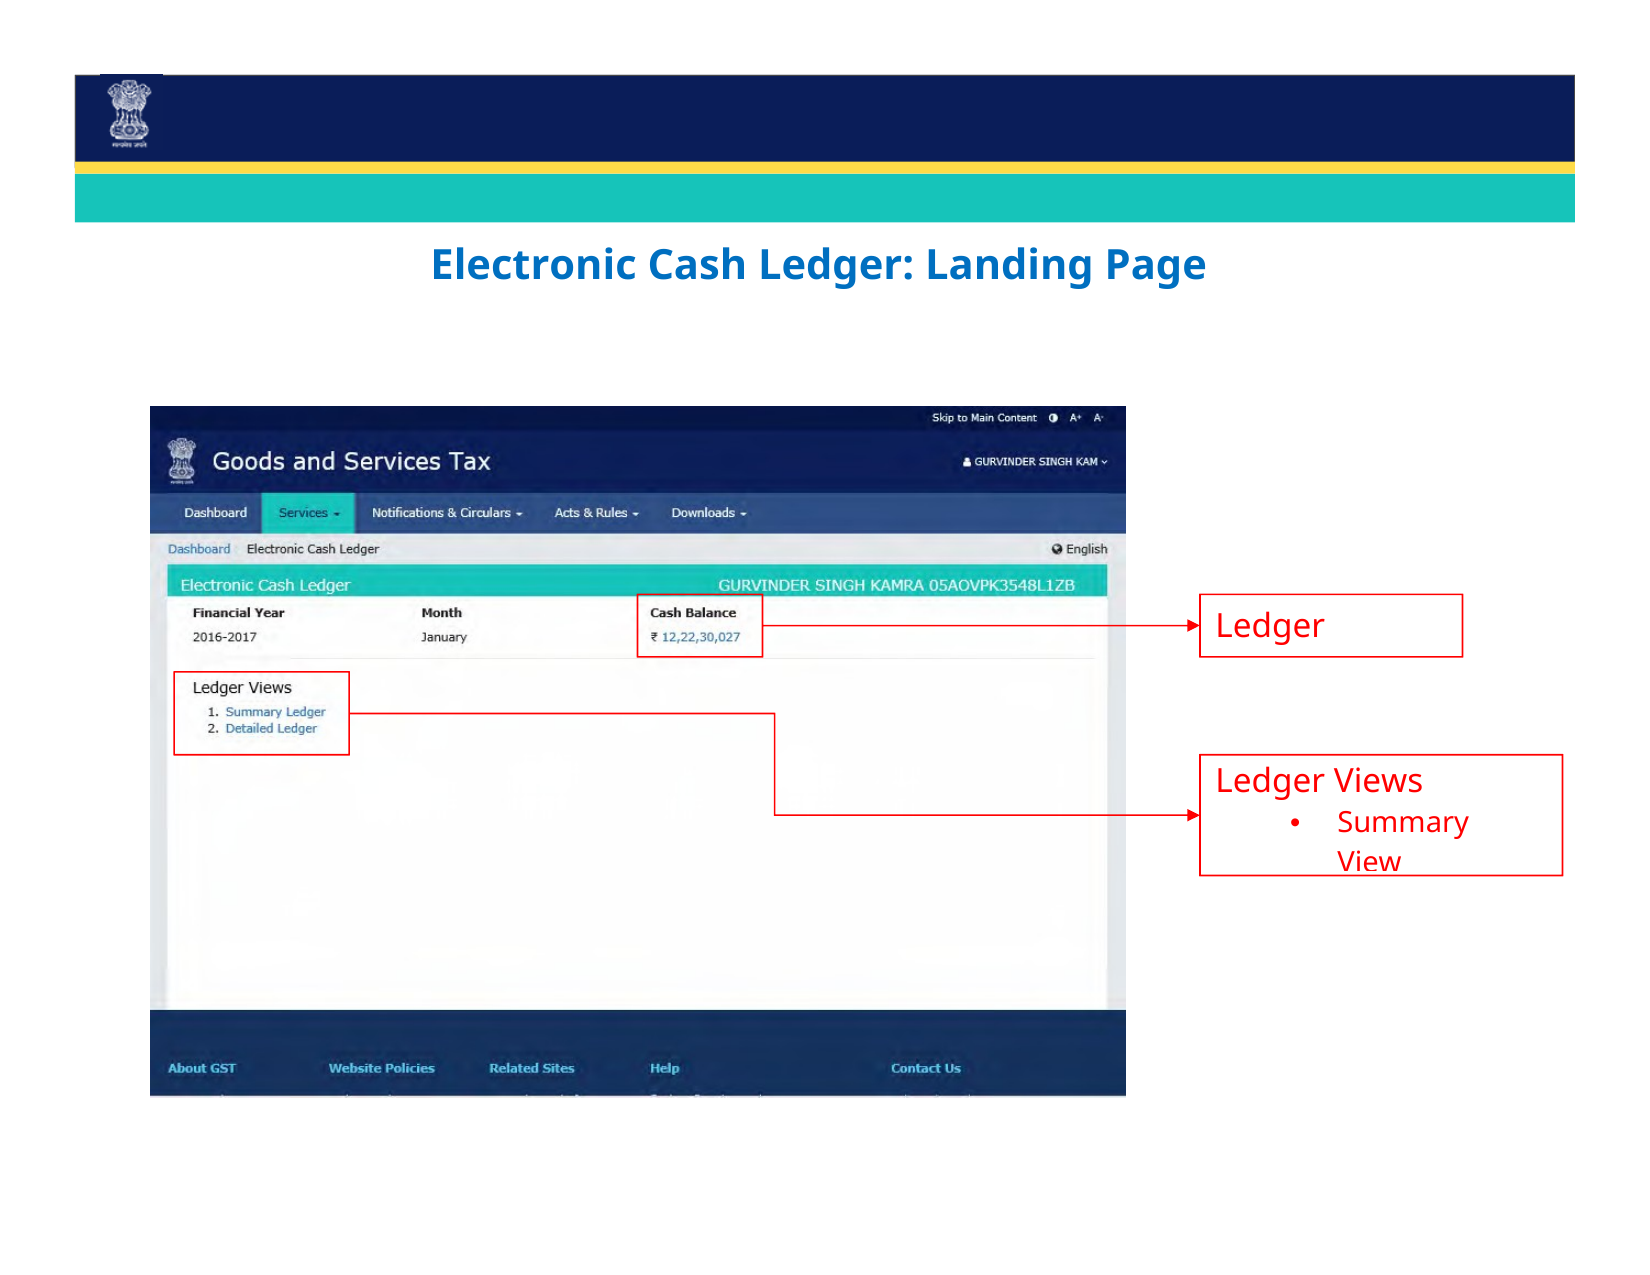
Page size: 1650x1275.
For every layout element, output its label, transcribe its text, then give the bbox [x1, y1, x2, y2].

picture [639, 596, 761, 656]
picture [150, 406, 1126, 1098]
subtitle Electronic Cash Ledger: Landing Page [251, 235, 1386, 292]
picture [175, 673, 348, 753]
picture [100, 74, 163, 150]
